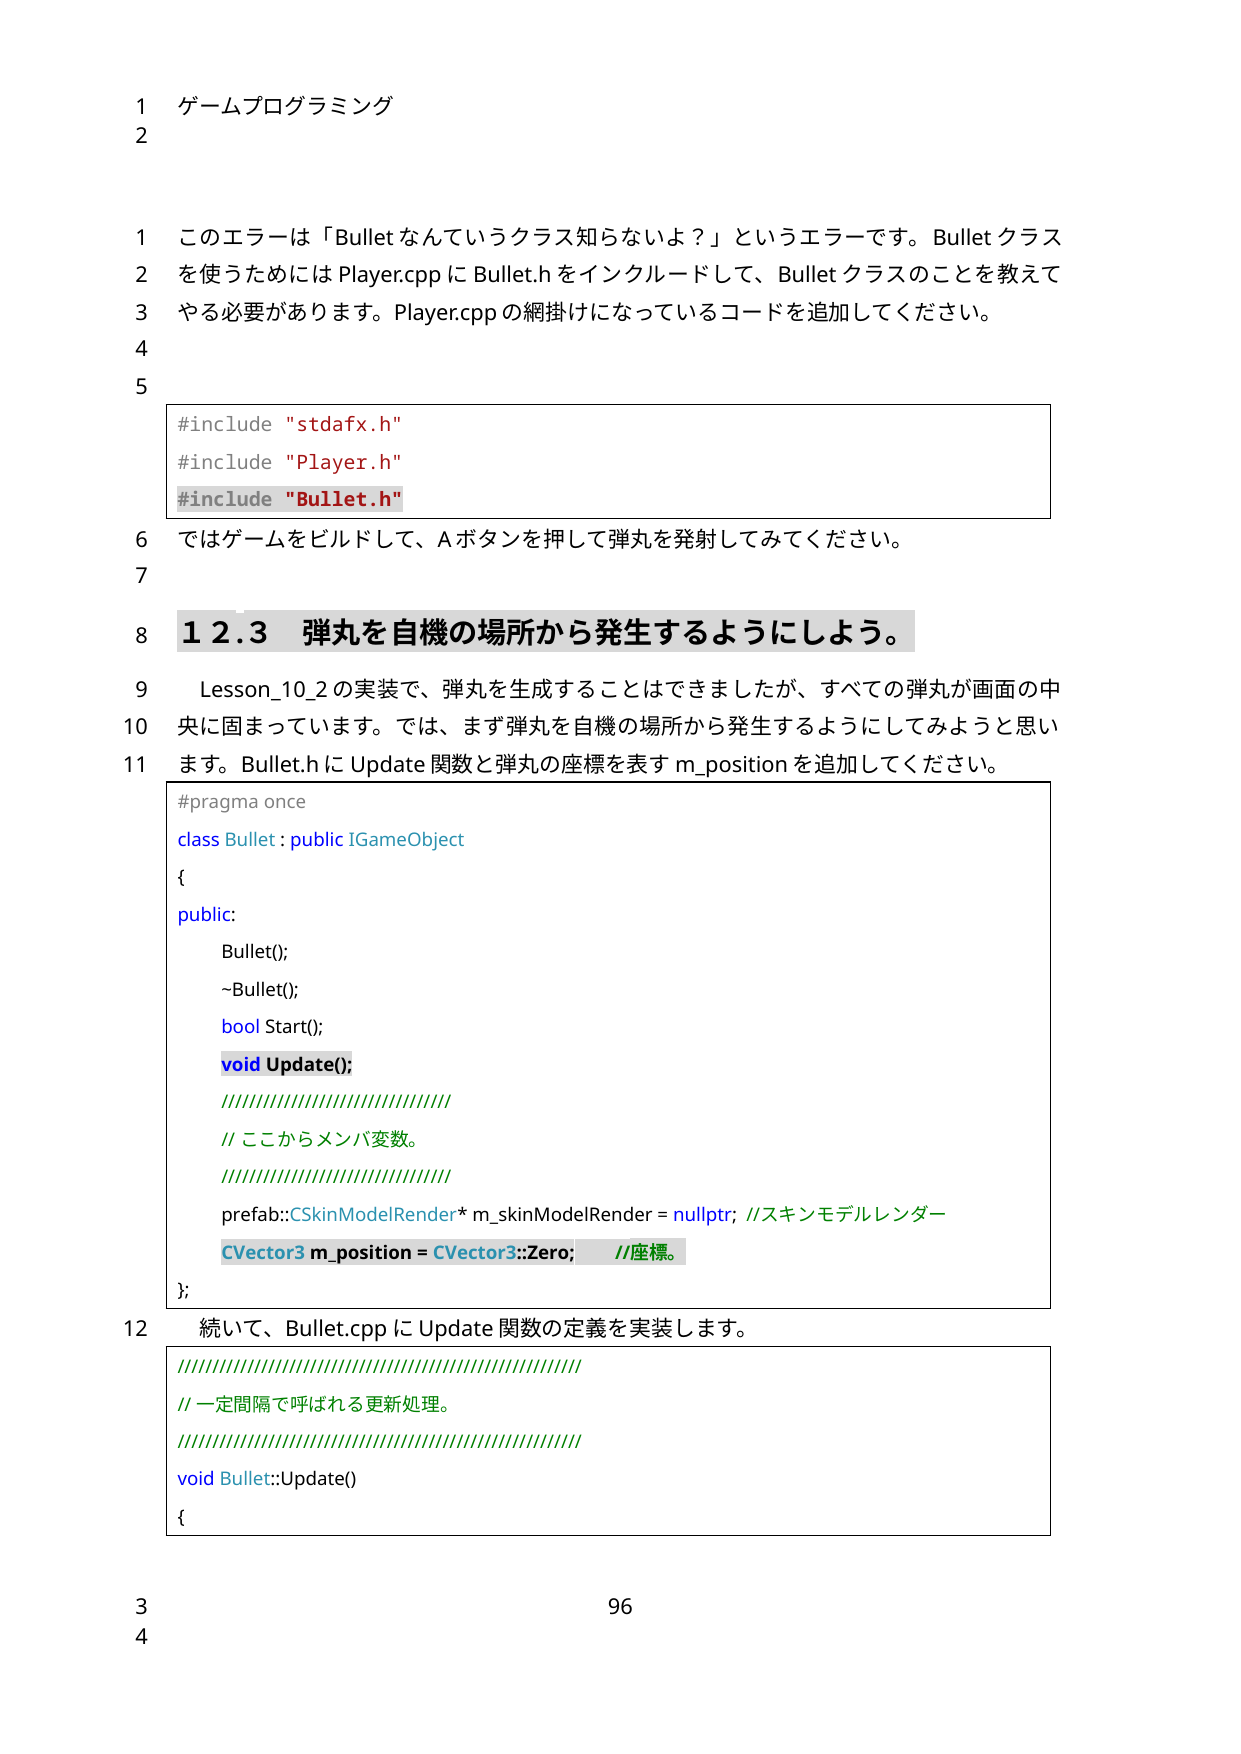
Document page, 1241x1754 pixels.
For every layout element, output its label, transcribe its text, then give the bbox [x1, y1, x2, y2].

text Lesson_10_2の実装で、弾丸を生成することはできましたが、すべての弾丸が画面の中央に固まっています。では、まず弾丸を自機の場所から発生するようにしてみようと思います。Bullet.hにUpdate関数と弾丸の座標を表すm_positionを追加してください。 [177, 669, 1063, 781]
subtitle １２.３ 弾丸を自機の場所から発生するようにしよう。 [177, 594, 1063, 669]
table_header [167, 1347, 1050, 1534]
text 続いて、Bullet.cppにUpdate関数の定義を実装します。 [177, 1308, 1063, 1346]
table_header #include "stdafx.h" #include "Player.h" #include "Bullet.h" [167, 405, 1050, 518]
text ではゲームをビルドして、Aボタンを押して弾丸を発射してみてください。 [177, 519, 1063, 556]
table_header #pragma once class Bullet : public IGameObject { public: Bullet(); ~Bullet(); bool Start(); void Update(); ///////////////////////////////// // ここからメンバ変数。 ///////////////////////////////// prefab::CSkinModelRender* m_skinModelRender = nullptr; //スキンモデルレンダー CVector3 m_position = CVector3::Zero; //座標。 }; [167, 783, 1050, 1307]
text このエラーは「Bulletなんていうクラス知らないよ？」というエラーです。Bulletクラスを使うためにはPlayer.cppにBullet.hをインクルードして、Bulletクラスのことを教えてやる必要があります。Player.cppの網掛けになっているコードを追加してください。 [177, 217, 1063, 329]
